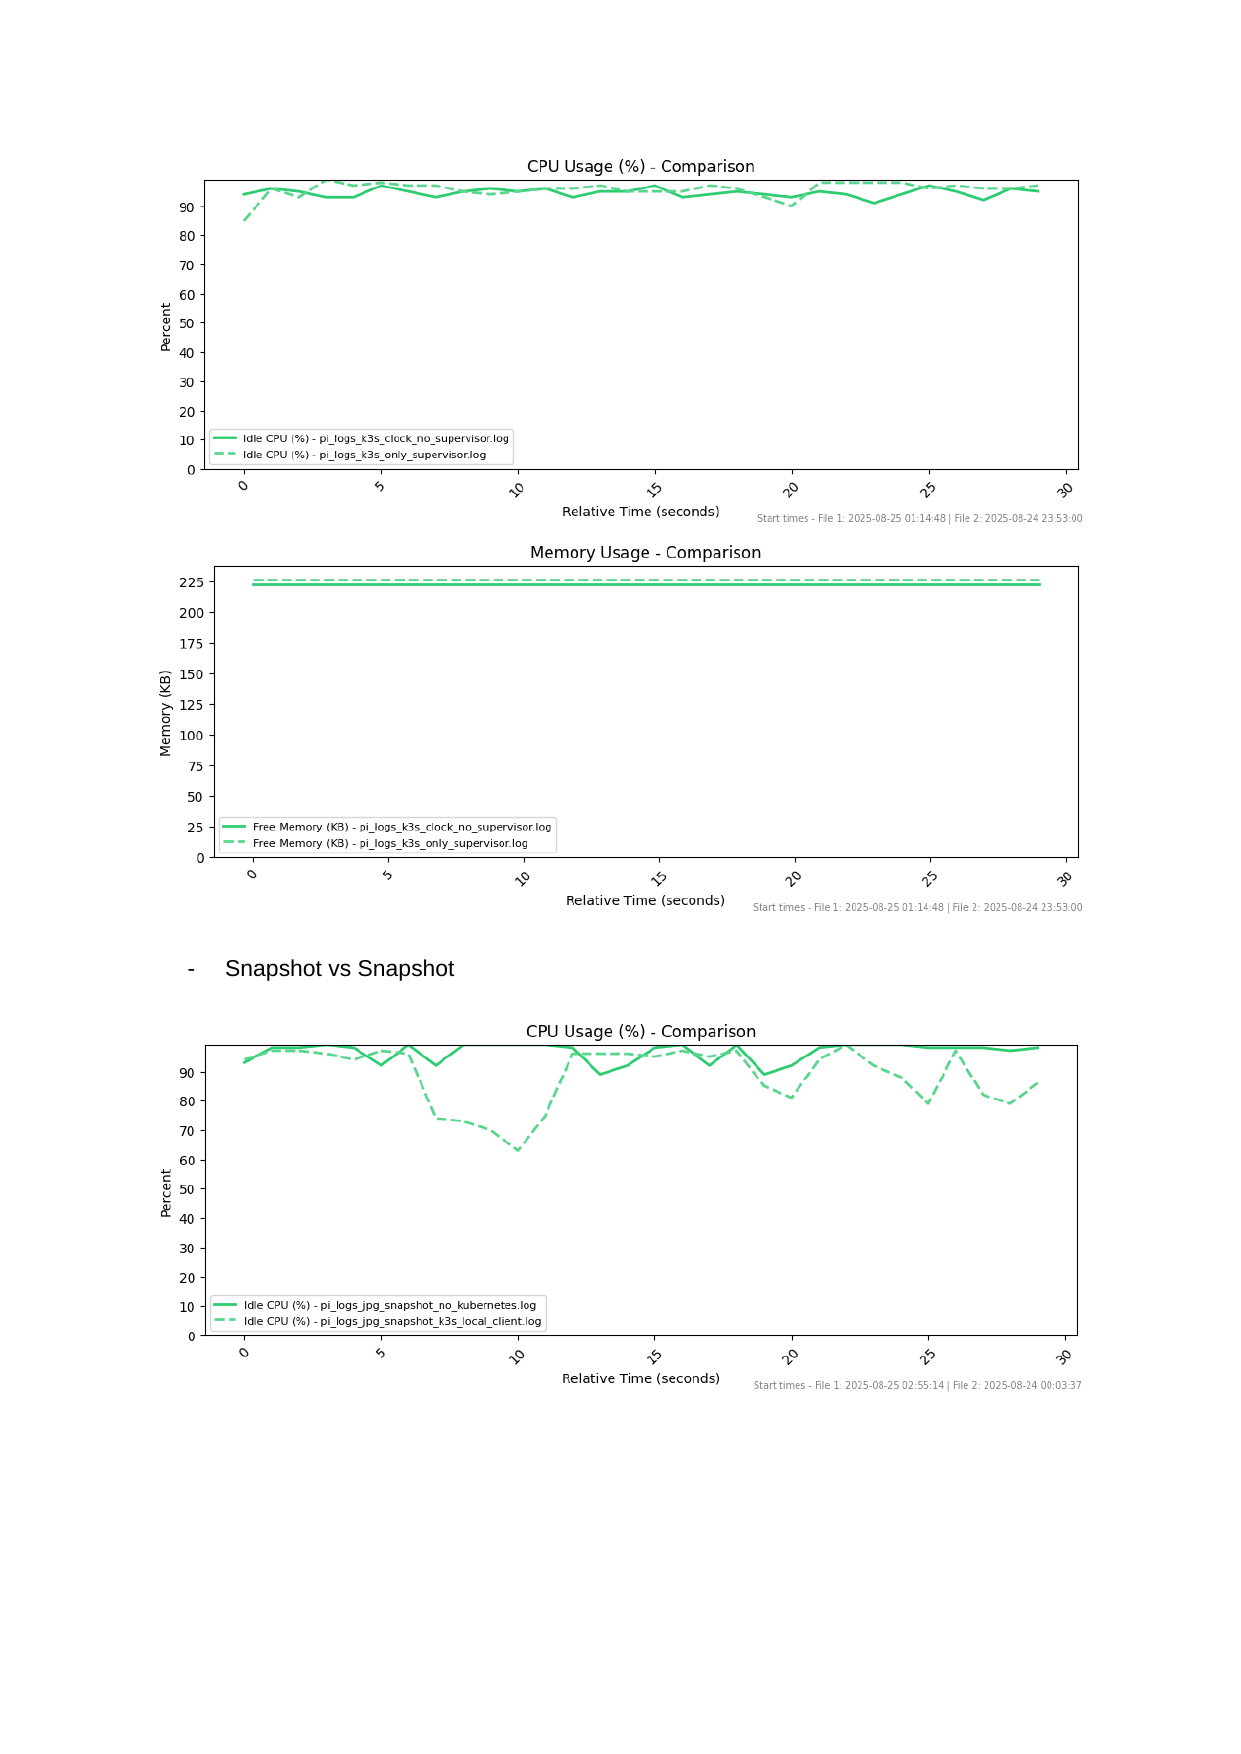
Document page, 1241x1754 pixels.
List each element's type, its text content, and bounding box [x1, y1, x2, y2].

picture [150, 1015, 1091, 1399]
picture [150, 150, 1091, 532]
picture [150, 535, 1091, 921]
list Snapshot vs Snapshot [187, 954, 1090, 981]
